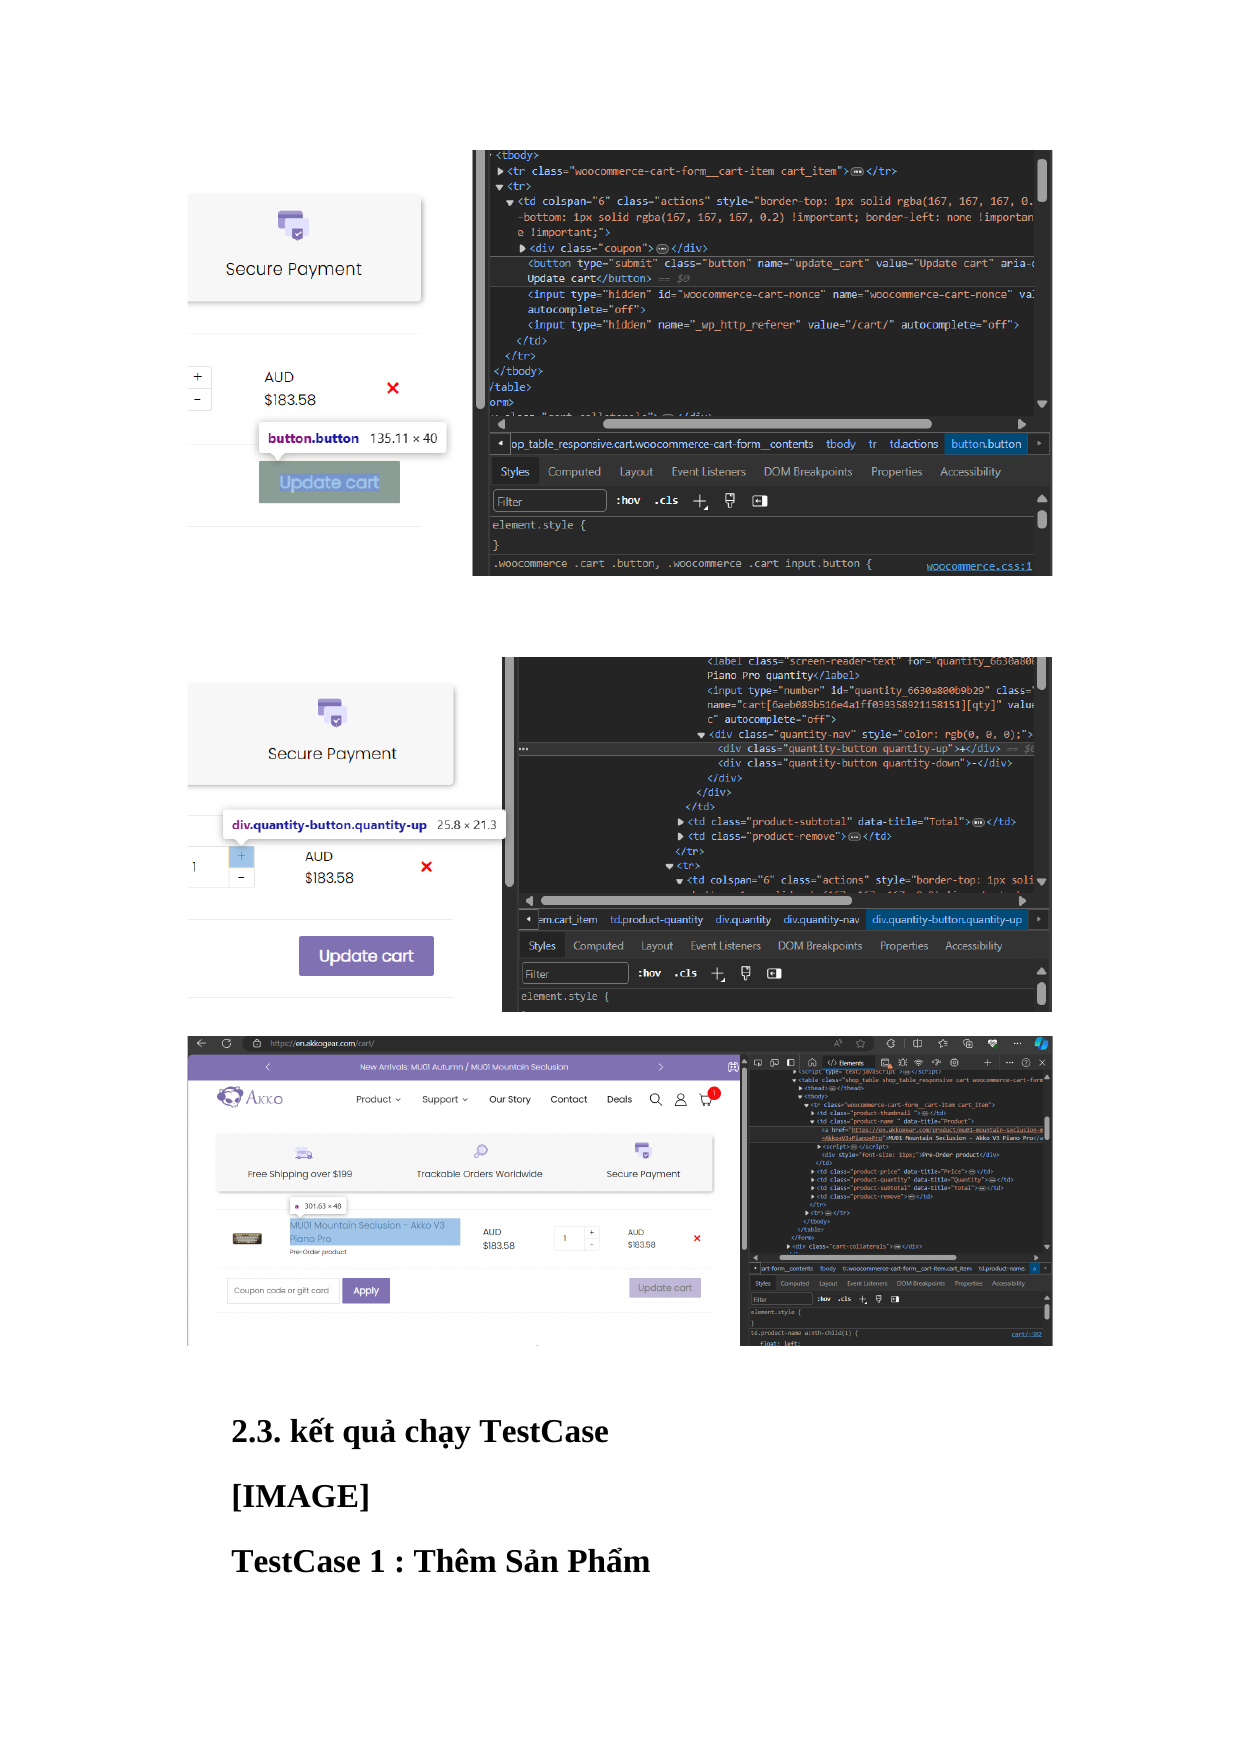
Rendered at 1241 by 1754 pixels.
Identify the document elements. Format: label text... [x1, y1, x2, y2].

picture [187, 150, 1053, 576]
list TestCase 1 : Thêm Sản Phẩm [231, 1541, 1053, 1579]
picture [187, 1036, 1053, 1346]
list 2.3. kết quả chạy TestCase [231, 1411, 1053, 1449]
list [IMAGE] [231, 1476, 1053, 1514]
picture [187, 657, 1052, 1012]
